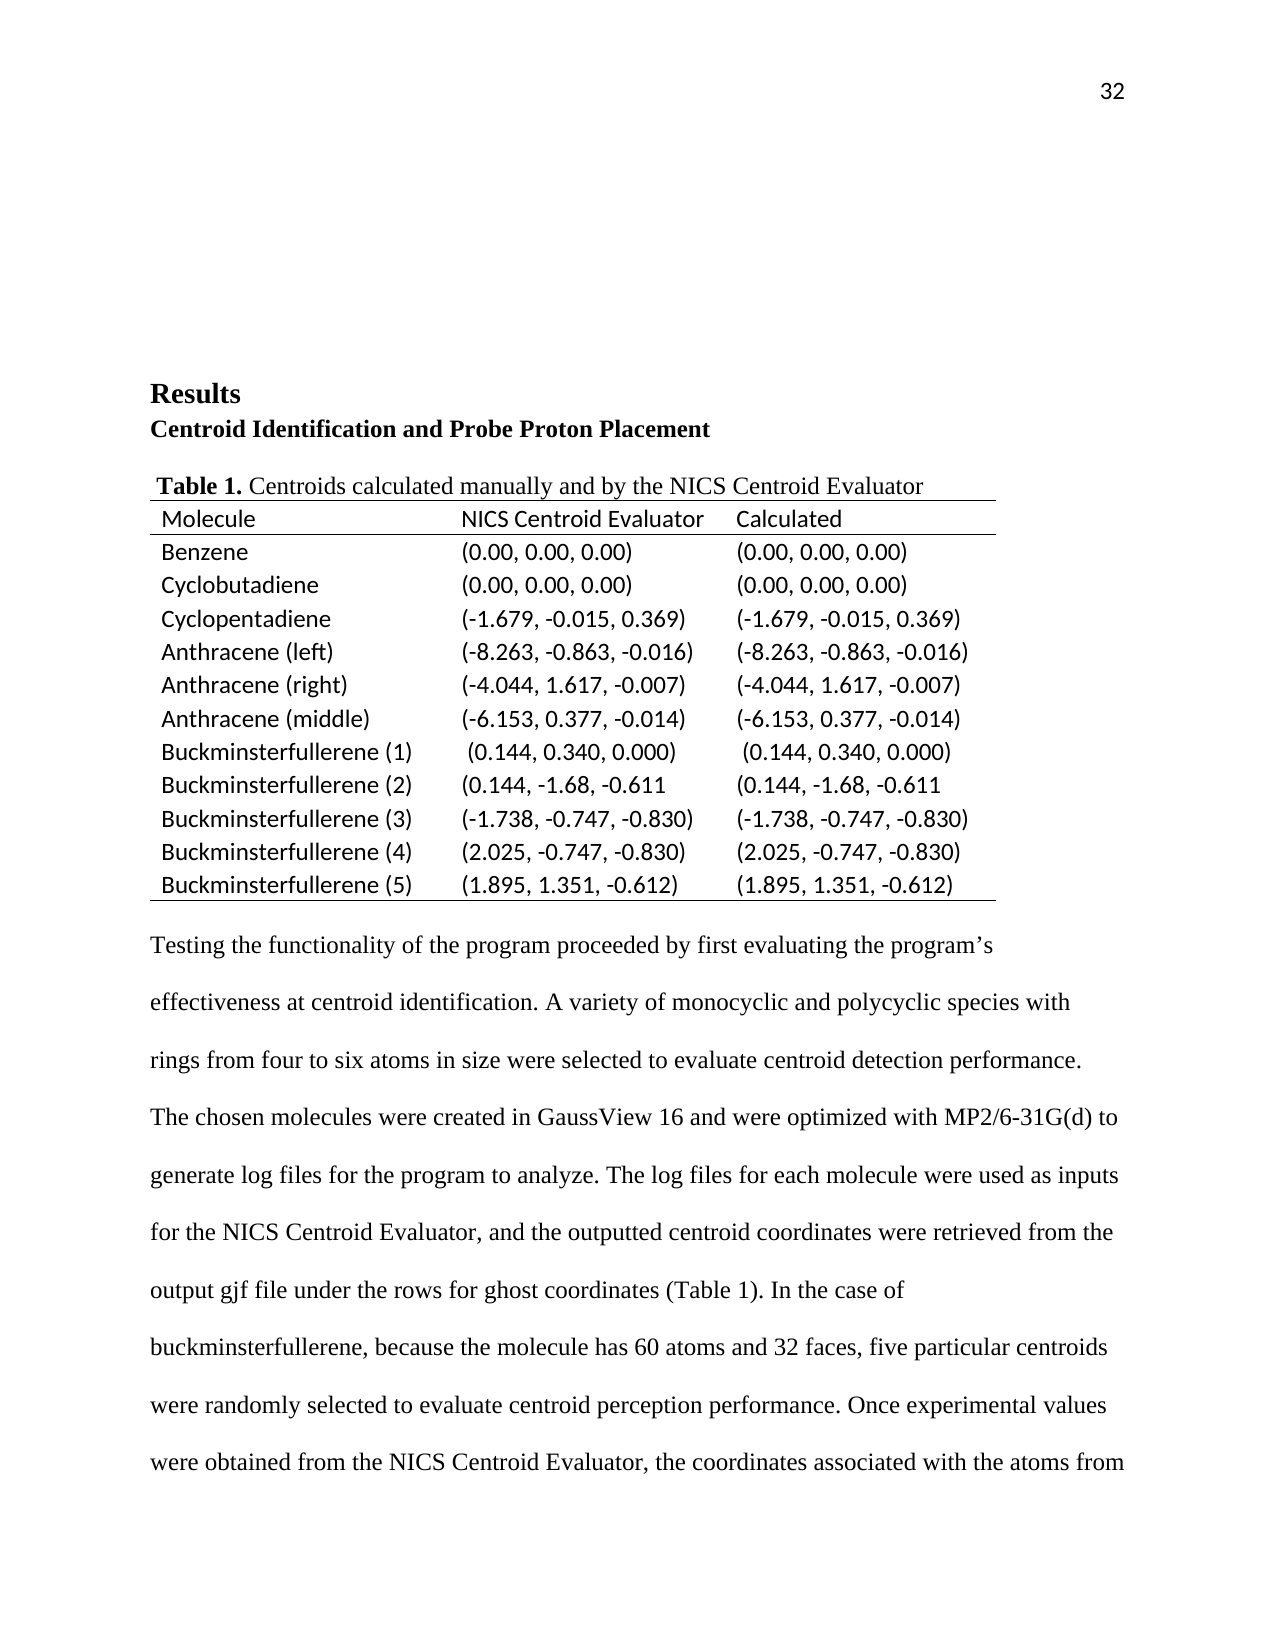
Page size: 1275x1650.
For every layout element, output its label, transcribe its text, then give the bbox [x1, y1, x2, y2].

table_cell Cyclobutadiene [150, 567, 450, 600]
table_cell (-4.044, 1.617, -0.007) [725, 667, 996, 700]
table_cell (-8.263, -0.863, -0.016) [450, 634, 725, 667]
table_cell Anthracene (middle) [150, 700, 450, 733]
table_cell (-8.263, -0.863, -0.016) [725, 634, 996, 667]
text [150, 930, 1125, 1476]
table_cell (0.144, -1.68, -0.611 [450, 767, 725, 800]
table_cell (0.00, 0.00, 0.00) [450, 567, 725, 600]
table_cell (0.144, 0.340, 0.000) [725, 734, 996, 767]
table_cell (0.00, 0.00, 0.00) [725, 567, 996, 600]
subtitle Centroid Identification and Probe Proton Placement [150, 414, 1125, 443]
table_cell Anthracene (right) [150, 667, 450, 700]
table_header Calculated [725, 501, 996, 533]
table_cell (2.025, -0.747, -0.830) [450, 834, 725, 867]
table_cell (1.895, 1.351, -0.612) [725, 867, 996, 900]
table_cell (-1.738, -0.747, -0.830) [725, 800, 996, 833]
table_cell (0.00, 0.00, 0.00) [725, 535, 996, 567]
table_cell Buckminsterfullerene (1) [150, 734, 450, 767]
table_cell Buckminsterfullerene (2) [150, 767, 450, 800]
table_cell (0.144, -1.68, -0.611 [725, 767, 996, 800]
table_cell (-6.153, 0.377, -0.014) [725, 700, 996, 733]
table_cell (-6.153, 0.377, -0.014) [450, 700, 725, 733]
table_cell Cyclopentadiene [150, 600, 450, 633]
table_cell (0.00, 0.00, 0.00) [450, 535, 725, 567]
table_cell Buckminsterfullerene (3) [150, 800, 450, 833]
table_cell (-4.044, 1.617, -0.007) [450, 667, 725, 700]
table_header Molecule [150, 501, 450, 533]
table_cell (2.025, -0.747, -0.830) [725, 834, 996, 867]
table_cell (-1.679, -0.015, 0.369) [725, 600, 996, 633]
table_cell Buckminsterfullerene (4) [150, 834, 450, 867]
table_cell Benzene [150, 535, 450, 567]
text Table 1. Centroids calculated manually and by the NICS Centroid Evaluator [150, 471, 1125, 500]
table_cell Anthracene (left) [150, 634, 450, 667]
subtitle Results [150, 376, 1125, 410]
table_header NICS Centroid Evaluator [450, 501, 725, 533]
table_cell (-1.738, -0.747, -0.830) [450, 800, 725, 833]
table_cell Buckminsterfullerene (5) [150, 867, 450, 900]
table_cell (-1.679, -0.015, 0.369) [450, 600, 725, 633]
table_cell (1.895, 1.351, -0.612) [450, 867, 725, 900]
table_cell (0.144, 0.340, 0.000) [450, 734, 725, 767]
